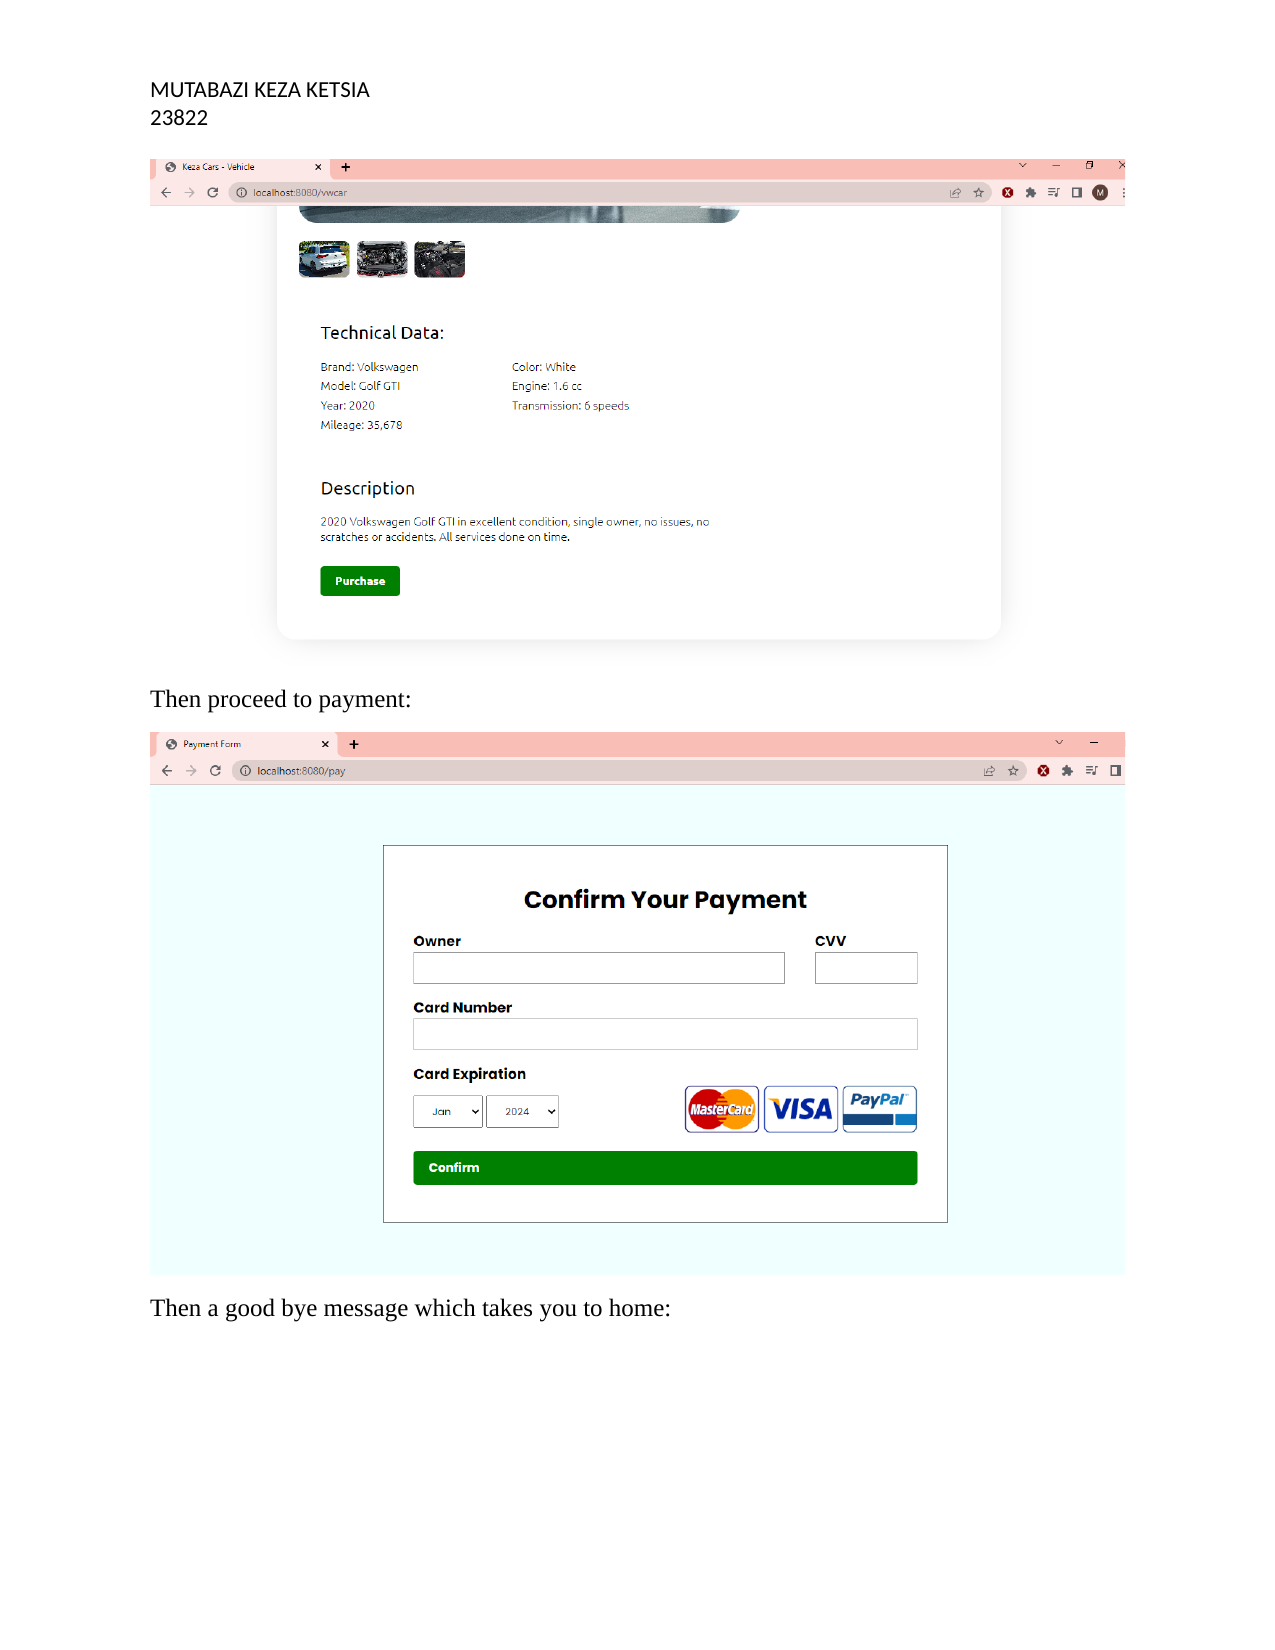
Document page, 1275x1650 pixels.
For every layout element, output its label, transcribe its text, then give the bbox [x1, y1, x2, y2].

text Then a good bye message which takes you to home: [150, 1293, 1125, 1322]
picture [150, 732, 1125, 1275]
picture [150, 159, 1125, 666]
text Then proceed to payment: [150, 684, 1125, 713]
